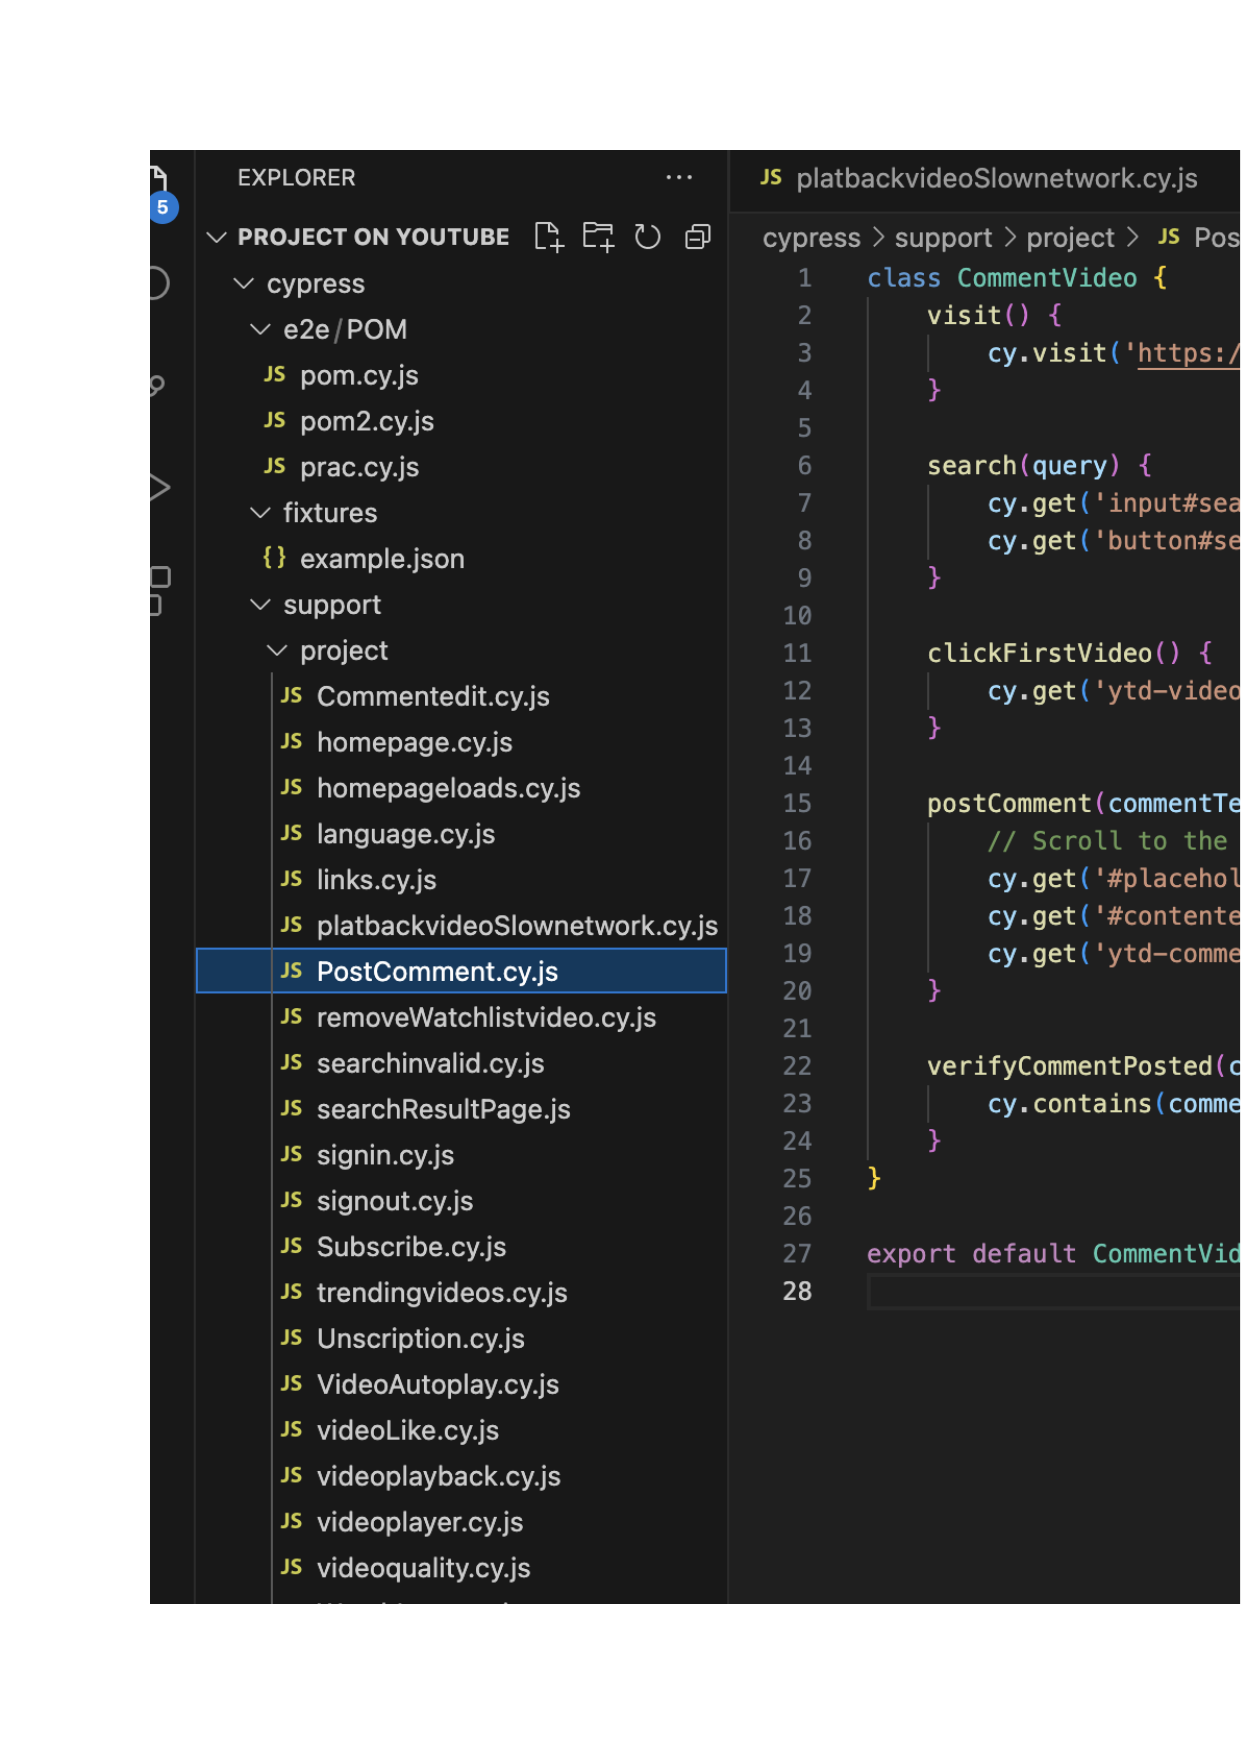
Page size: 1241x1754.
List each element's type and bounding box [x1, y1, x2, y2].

picture [150, 150, 1241, 1604]
